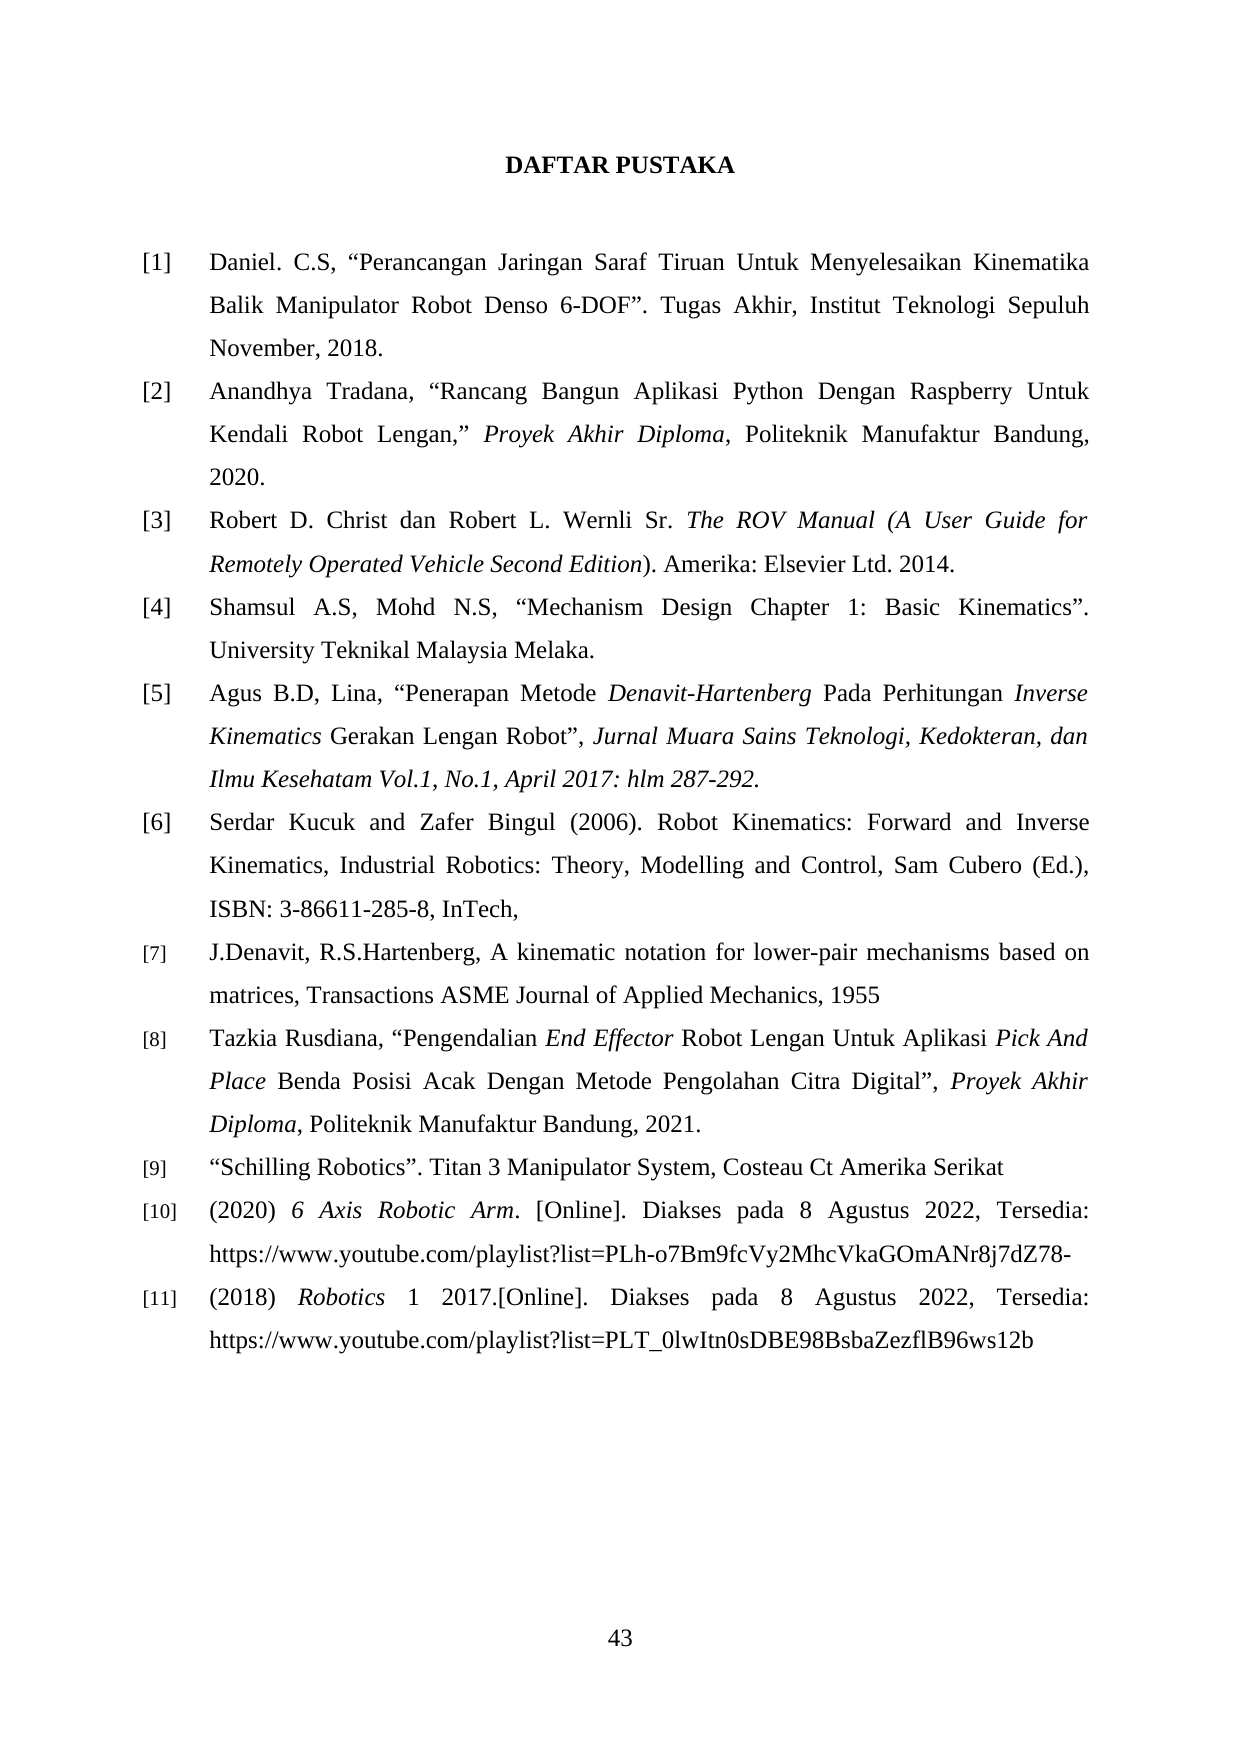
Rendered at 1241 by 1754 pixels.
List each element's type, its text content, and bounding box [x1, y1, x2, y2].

subtitle DAFTAR PUSTAKA [150, 150, 1090, 179]
list Tazkia Rusdiana, “Pengendalian End Effector Robot Lengan Untuk Aplikasi Pick And Place Benda Posisi Acak Dengan Metode Pengolahan Citra Digital”, Proyek Akhir Diploma, Politeknik Manufaktur Bandung, 2021. [142, 1023, 1090, 1138]
list Serdar Kucuk and Zafer Bingul (2006). Robot Kinematics: Forward and Inverse Kinematics, Industrial Robotics: Theory, Modelling and Control, Sam Cubero (Ed.), ISBN: 3-86611-285-8, InTech, [142, 807, 1090, 922]
list (2020) 6 Axis Robotic Arm. [Online]. Diakses pada 8 Agustus 2022, Tersedia: https://www.youtube.com/playlist?list=PLh-o7Bm9fcVy2MhcVkaGOmANr8j7dZ78- [142, 1196, 1090, 1267]
list Agus B.D, Lina, “Penerapan Metode Denavit-Hartenberg Pada Perhitungan Inverse Kinematics Gerakan Lengan Robot”, Jurnal Muara Sains Teknologi, Kedokteran, dan Ilmu Kesehatam Vol.1, No.1, April 2017: hlm 287-292. [142, 678, 1090, 793]
list Daniel. C.S, “Perancangan Jaringan Saraf Tiruan Untuk Menyelesaikan Kinematika Balik Manipulator Robot Denso 6-DOF”. Tugas Akhir, Institut Teknologi Sepuluh November, 2018. [142, 247, 1090, 362]
list J.Denavit, R.S.Hartenberg, A kinematic notation for lower-pair mechanisms based on matrices, Transactions ASME Journal of Applied Mechanics, 1955 [142, 937, 1090, 1009]
list (2018) Robotics 1 2017.[Online]. Diakses pada 8 Agustus 2022, Tersedia: https://www.youtube.com/playlist?list=PLT_0lwItn0sDBE98BsbaZezflB96ws12b [142, 1282, 1090, 1354]
list Robert D. Christ dan Robert L. Wernli Sr. The ROV Manual (A User Guide for Remotely Operated Vehicle Second Edition). Amerika: Elsevier Ltd. 2014. [142, 506, 1090, 577]
list Shamsul A.S, Mohd N.S, “Mechanism Design Chapter 1: Basic Kinematics”. University Teknikal Malaysia Melaka. [142, 592, 1090, 664]
list “Schilling Robotics”. Titan 3 Manipulator System, Costeau Ct Amerika Serikat [142, 1152, 1090, 1181]
list Anandhya Tradana, “Rancang Bangun Aplikasi Python Dengan Raspberry Untuk Kendali Robot Lengan,” Proyek Akhir Diploma, Politeknik Manufaktur Bandung, 2020. [142, 376, 1090, 491]
